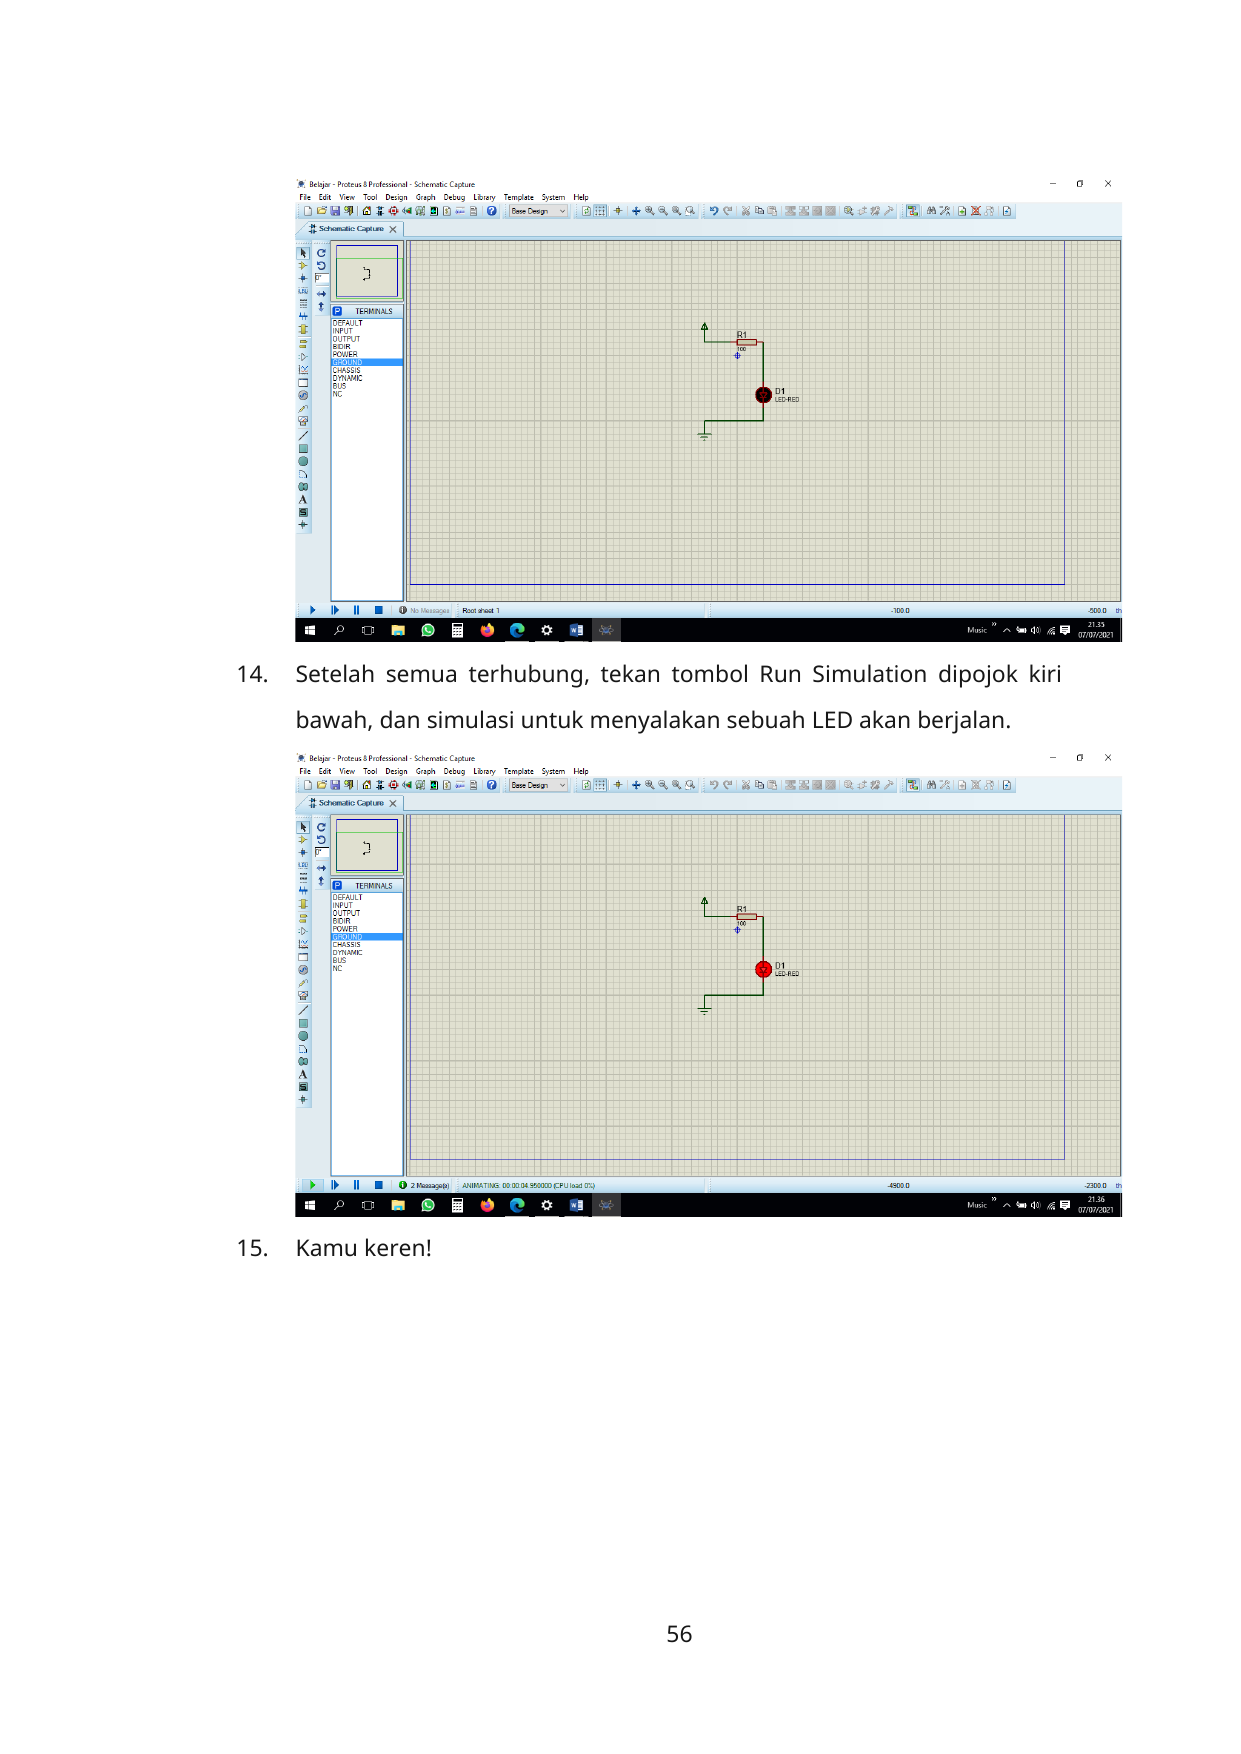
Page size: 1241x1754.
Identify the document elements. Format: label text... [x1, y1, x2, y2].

picture [295, 177, 1123, 642]
list Setelah semua terhubung, tekan tombol Run Simulation dipojok kiri bawah, dan simulasi untuk menyalakan sebuah LED akan berjalan. [236, 658, 1063, 736]
picture [295, 751, 1123, 1217]
list Kamu keren! [236, 1232, 1063, 1263]
